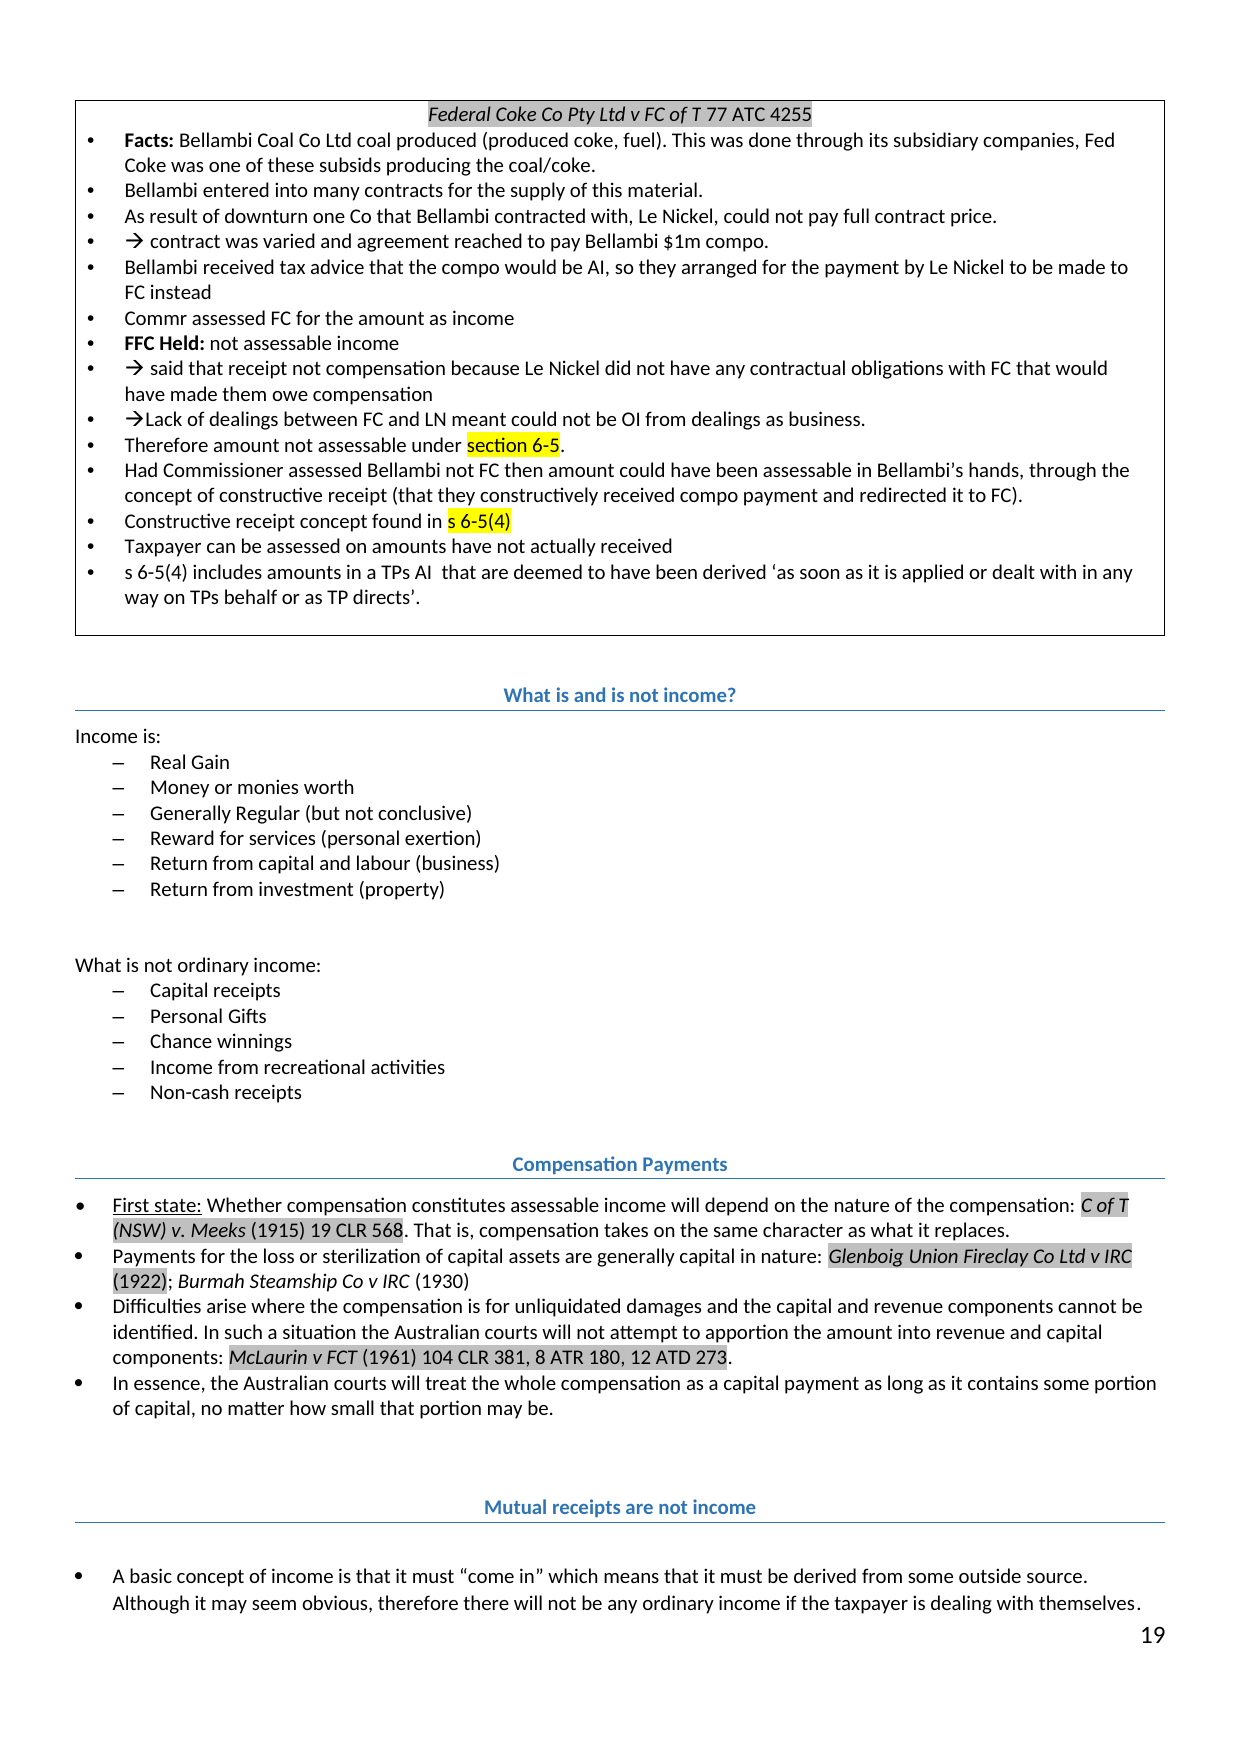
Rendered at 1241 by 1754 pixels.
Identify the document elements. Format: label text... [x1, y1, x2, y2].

list Personal Gifts [112, 1003, 1165, 1028]
list Generally Regular (but not conclusive) [112, 800, 1165, 825]
subtitle Mutual receipts are not income [75, 1494, 1165, 1522]
list Income from recreational activities [112, 1054, 1165, 1079]
text Income is: [75, 723, 1165, 749]
list Return from capital and labour (business) [112, 851, 1165, 876]
list Return from investment (property) [112, 876, 1165, 901]
list A basic concept of income is that it must “come in” which means that it must be derived from some outside source. Although it may seem obvious, therefore there will not be any ordinary income if the taxpayer is dealing with themselves. [75, 1563, 1165, 1616]
subtitle What is and is not income? [75, 682, 1165, 710]
subtitle Compensation Payments [75, 1151, 1165, 1178]
text What is not ordinary income: [75, 952, 1165, 978]
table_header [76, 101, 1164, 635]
list Difficulties arise where the compensation is for unliquidated damages and the capital and revenue components cannot be identified. In such a situation the Australian courts will not attempt to apportion the amount into revenue and capital components: McLaurin v FCT (1961) 104 CLR 381, 8 ATR 180, 12 ATD 273. [75, 1294, 1165, 1370]
list In essence, the Australian courts will treat the whole compensation as a capital payment as long as it contains some portion of capital, no matter how small that portion may be. [75, 1370, 1165, 1421]
list Reward for services (personal exertion) [112, 825, 1165, 851]
list Capital receipts [112, 978, 1165, 1003]
list Non-cash receipts [112, 1079, 1165, 1105]
list First state: Whether compensation constitutes assessable income will depend on the nature of the compensation: C of T (NSW) v. Meeks (1915) 19 CLR 568. That is, compensation takes on the same character as what it replaces. [75, 1192, 1165, 1243]
list Real Gain [112, 749, 1165, 774]
list Chance winnings [112, 1028, 1165, 1054]
list Payments for the loss or sterilization of capital assets are generally capital in nature: Glenboig Union Fireclay Co Ltd v IRC (1922); Burmah Steamship Co v IRC (1930) [75, 1243, 1165, 1294]
list Money or monies worth [112, 774, 1165, 800]
